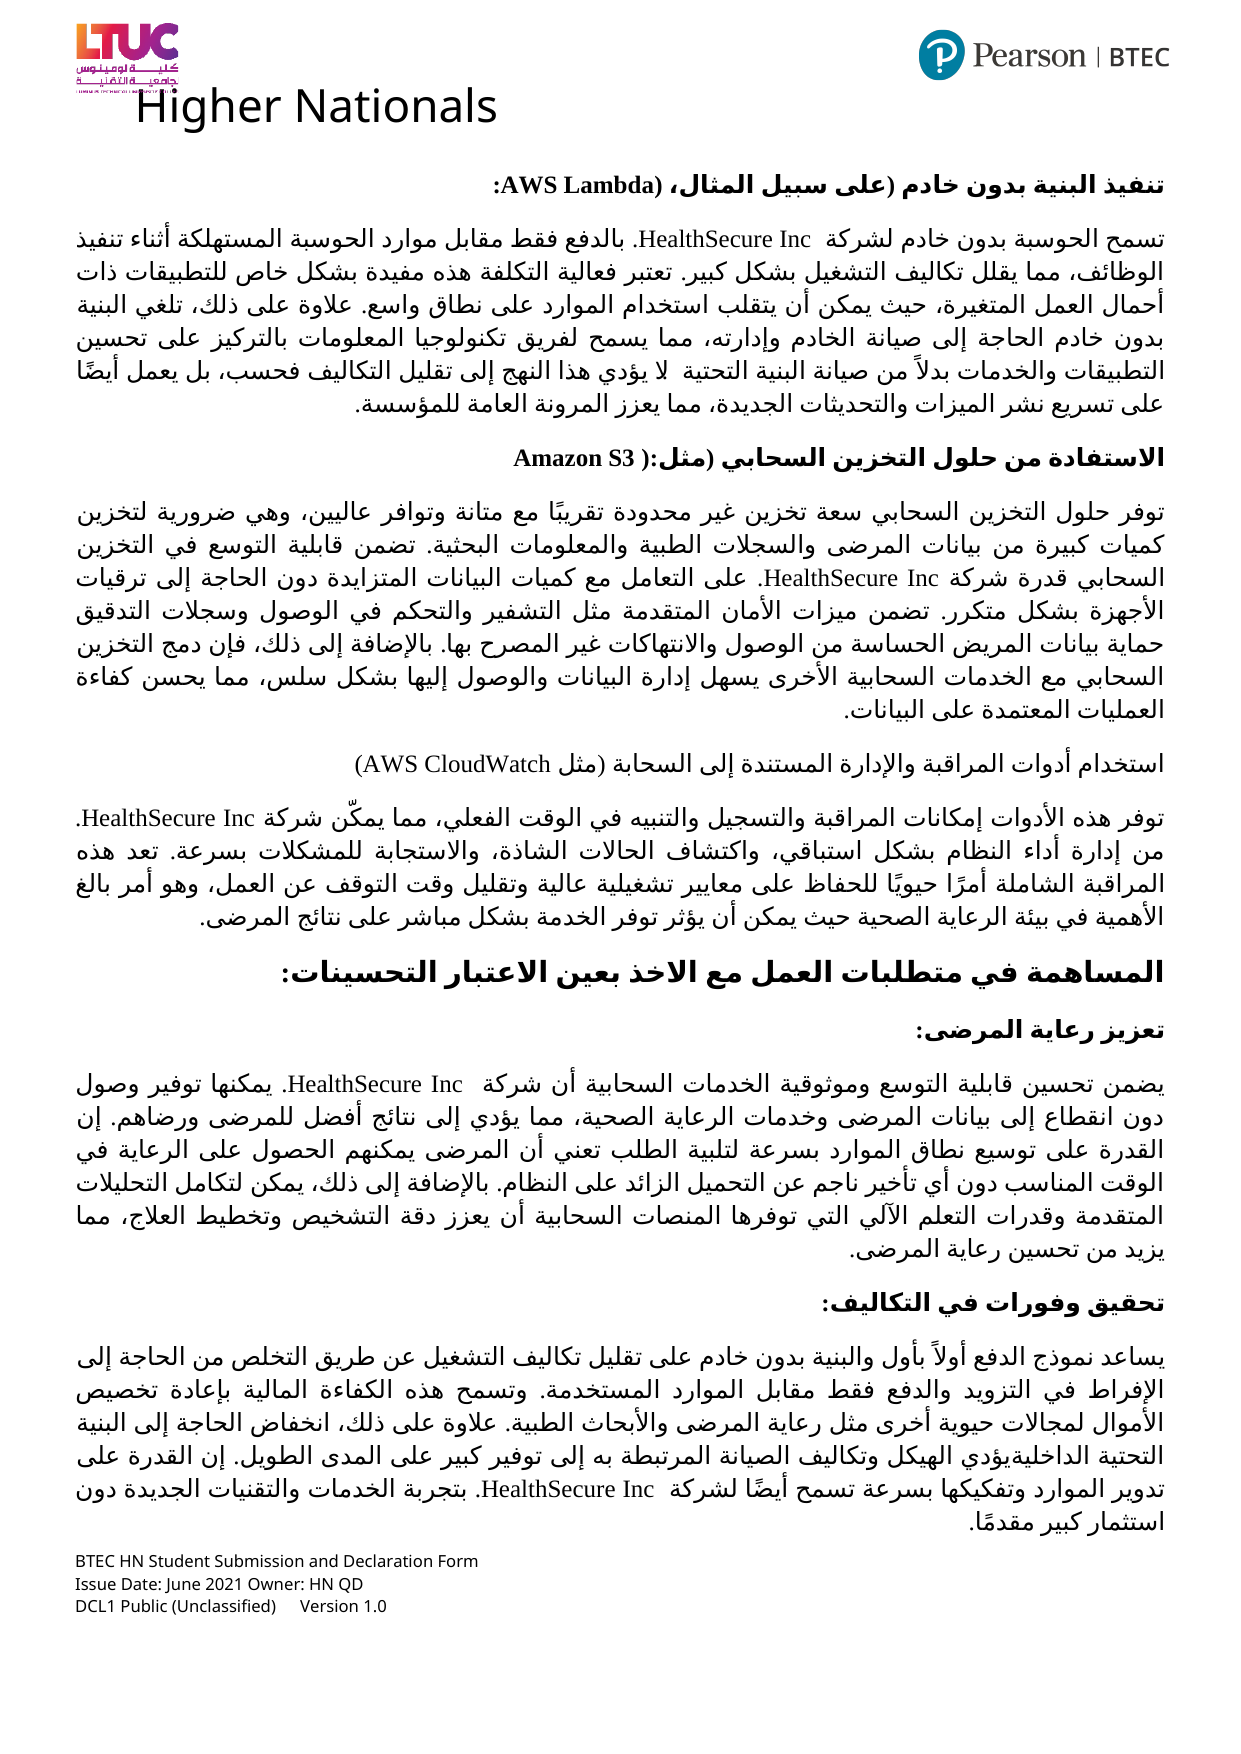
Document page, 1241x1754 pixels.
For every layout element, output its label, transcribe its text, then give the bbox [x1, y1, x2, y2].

text يضمن تحسين قابلية التوسع وموثوقية الخدمات السحابية أن شركة HealthSecure Inc. يمكنها توفير وصول دون انقطاع إلى بيانات المرضى وخدمات الرعاية الصحية، مما يؤدي إلى نتائج أفضل للمرضى ورضاهم. إن القدرة على توسيع نطاق الموارد بسرعة لتلبية الطلب تعني أن المرضى يمكنهم الحصول على الرعاية في الوقت المناسب دون أي تأخير ناجم عن التحميل الزائد على النظام. بالإضافة إلى ذلك، يمكن لتكامل التحليلات المتقدمة وقدرات التعلم الآلي التي توفرها المنصات السحابية أن يعزز دقة التشخيص وتخطيط العلاج، مما يزيد من تحسين رعاية المرضى. [75, 1069, 1165, 1263]
text يساعد نموذج الدفع أولاً بأول والبنية بدون خادم على تقليل تكاليف التشغيل عن طريق التخلص من الحاجة إلى الإفراط في التزويد والدفع فقط مقابل الموارد المستخدمة. وتسمح هذه الكفاءة المالية بإعادة تخصيص الأموال لمجالات حيوية أخرى مثل رعاية المرضى والأبحاث الطبية. علاوة على ذلك، انخفاض الحاجة إلى البنية التحتية الداخليةيؤدي الهيكل وتكاليف الصيانة المرتبطة به إلى توفير كبير على المدى الطويل. إن القدرة على تدوير الموارد وتفكيكها بسرعة تسمح أيضًا لشركة HealthSecure Inc. بتجربة الخدمات والتقنيات الجديدة دون استثمار كبير مقدمًا. [75, 1342, 1165, 1536]
text استخدام أدوات المراقبة والإدارة المستندة إلى السحابة (مثل AWS CloudWatch) [75, 749, 1165, 778]
picture [75, 22, 179, 91]
text توفر هذه الأدوات إمكانات المراقبة والتسجيل والتنبيه في الوقت الفعلي، مما يمكّن شركة HealthSecure Inc. من إدارة أداء النظام بشكل استباقي، واكتشاف الحالات الشاذة، والاستجابة للمشكلات بسرعة. تعد هذه المراقبة الشاملة أمرًا حيويًا للحفاظ على معايير تشغيلية عالية وتقليل وقت التوقف عن العمل، وهو أمر بالغ الأهمية في بيئة الرعاية الصحية حيث يمكن أن يؤثر توفر الخدمة بشكل مباشر على نتائج المرضى. [75, 803, 1165, 931]
text تعزيز رعاية المرضى: [75, 1015, 1165, 1044]
text المساهمة في متطلبات العمل مع الاخذ بعين الاعتبار التحسينات: [75, 956, 1165, 989]
text توفر حلول التخزين السحابي سعة تخزين غير محدودة تقريبًا مع متانة وتوافر عاليين، وهي ضرورية لتخزين كميات كبيرة من بيانات المرضى والسجلات الطبية والمعلومات البحثية. تضمن قابلية التوسع في التخزين السحابي قدرة شركة HealthSecure Inc. على التعامل مع كميات البيانات المتزايدة دون الحاجة إلى ترقيات الأجهزة بشكل متكرر. تضمن ميزات الأمان المتقدمة مثل التشفير والتحكم في الوصول وسجلات التدقيق حماية بيانات المريض الحساسة من الوصول والانتهاكات غير المصرح بها. بالإضافة إلى ذلك، فإن دمج التخزين السحابي مع الخدمات السحابية الأخرى يسهل إدارة البيانات والوصول إليها بشكل سلس، مما يحسن كفاءة العمليات المعتمدة على البيانات. [75, 497, 1165, 724]
text تحقيق وفورات في التكاليف: [75, 1288, 1165, 1317]
text تسمح الحوسبة بدون خادم لشركة HealthSecure Inc. بالدفع فقط مقابل موارد الحوسبة المستهلكة أثناء تنفيذ الوظائف، مما يقلل تكاليف التشغيل بشكل كبير. تعتبر فعالية التكلفة هذه مفيدة بشكل خاص للتطبيقات ذات أحمال العمل المتغيرة، حيث يمكن أن يتقلب استخدام الموارد على نطاق واسع. علاوة على ذلك، تلغي البنية بدون خادم الحاجة إلى صيانة الخادم وإدارته، مما يسمح لفريق تكنولوجيا المعلومات بالتركيز على تحسين التطبيقات والخدمات بدلاً من صيانة البنية التحتية. لا يؤدي هذا النهج إلى تقليل التكاليف فحسب، بل يعمل أيضًا على تسريع نشر الميزات والتحديثات الجديدة، مما يعزز المرونة العامة للمؤسسة. [75, 224, 1165, 418]
text الاستفادة من حلول التخزين السحابي (مثل:( Amazon S3 [75, 443, 1165, 472]
picture [914, 22, 1172, 86]
text تنفيذ البنية بدون خادم (على سبيل المثال، (AWS Lambda: [75, 170, 1165, 199]
